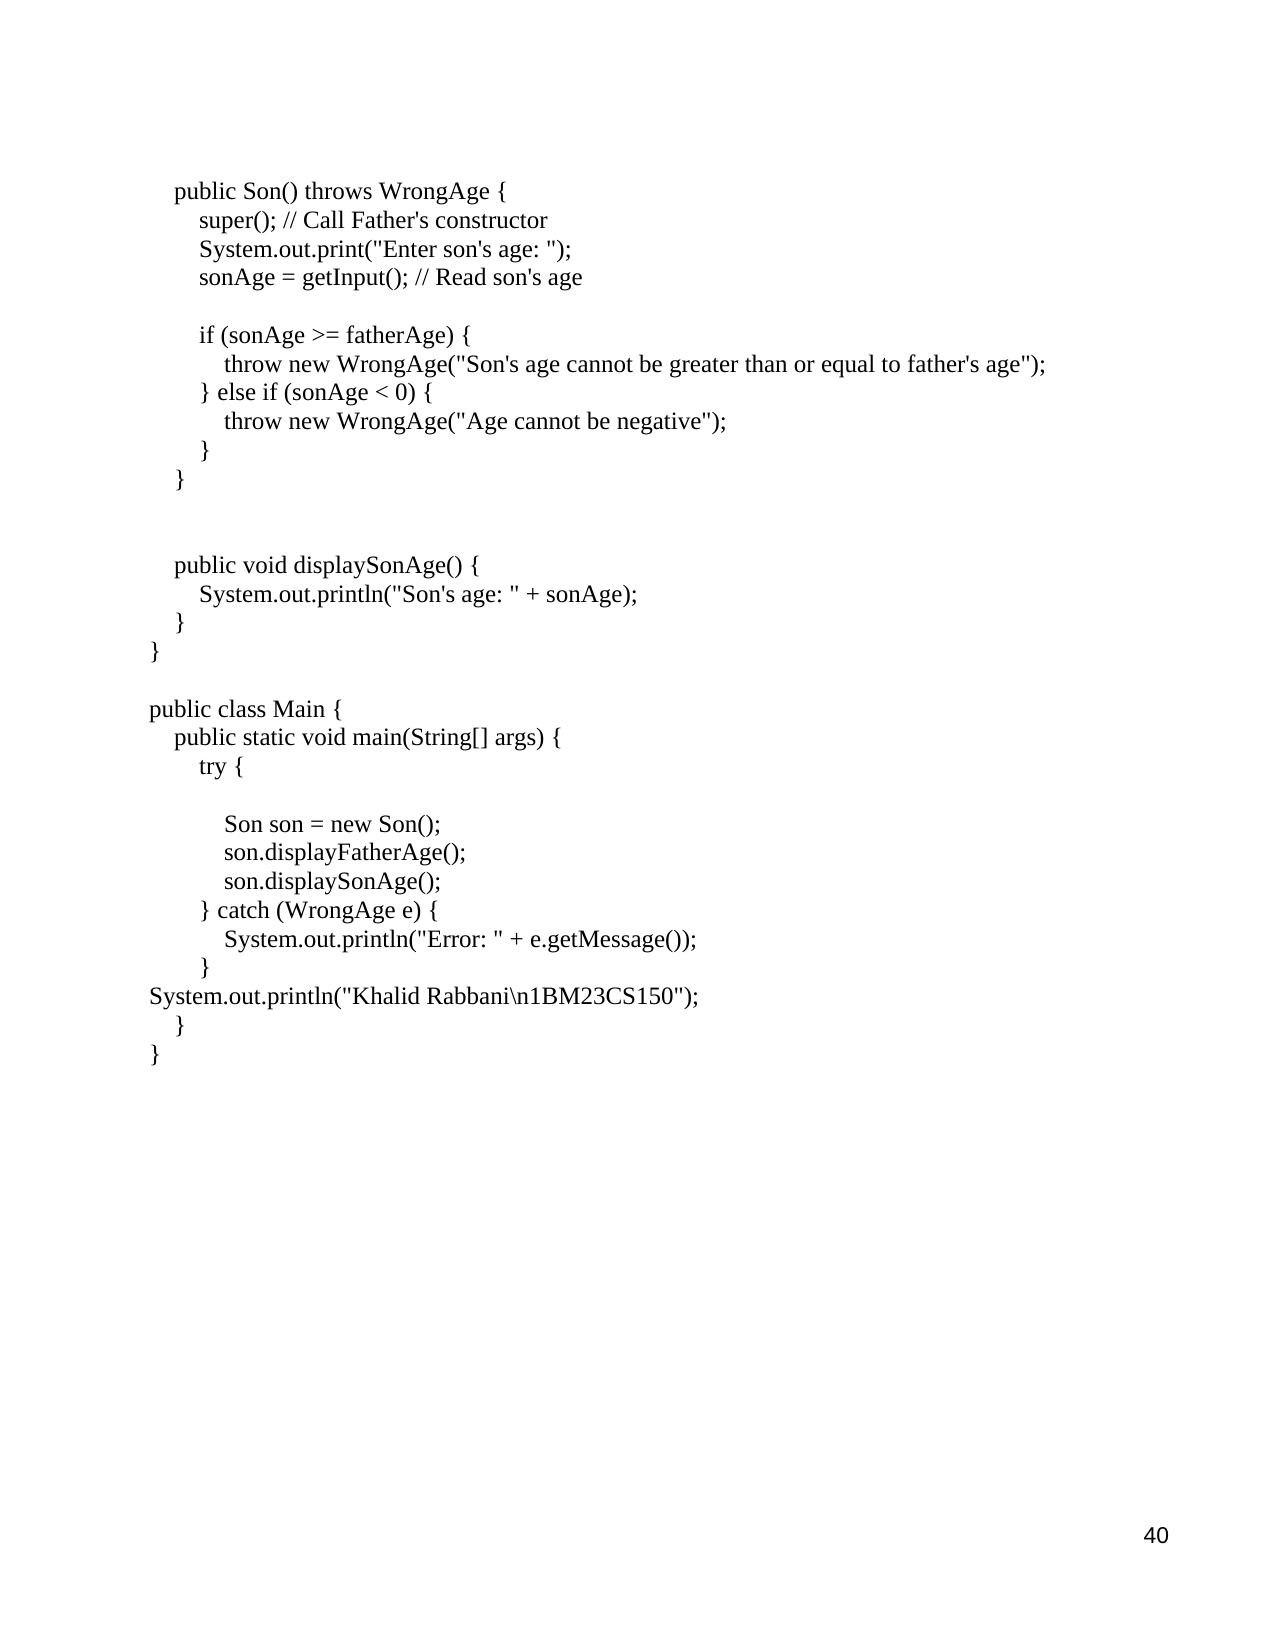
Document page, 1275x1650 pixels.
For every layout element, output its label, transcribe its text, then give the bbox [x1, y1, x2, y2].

text throw new WrongAge("Age cannot be negative"); [149, 406, 1169, 435]
text } [149, 1039, 1169, 1067]
text public Son() throws WrongAge { [149, 176, 1169, 205]
text Son son = new Son(); [149, 809, 1169, 837]
text super(); // Call Father's constructor [149, 205, 1169, 234]
text } [149, 952, 1169, 981]
text System.out.println("Khalid Rabbani\n1BM23CS150"); [149, 981, 1169, 1010]
text } [149, 636, 1169, 665]
text public void displaySonAge() { [149, 550, 1169, 579]
text try { [149, 751, 1169, 780]
text System.out.println("Son's age: " + sonAge); [149, 579, 1169, 607]
text sonAge = getInput(); // Read son's age [149, 262, 1169, 291]
text } [149, 1010, 1169, 1039]
text public class Main { [149, 694, 1169, 722]
text } [149, 435, 1169, 464]
text System.out.println("Error: " + e.getMessage()); [149, 924, 1169, 952]
text } [149, 607, 1169, 636]
text son.displaySonAge(); [149, 866, 1169, 895]
text System.out.print("Enter son's age: "); [149, 234, 1169, 262]
text public static void main(String[] args) { [149, 722, 1169, 751]
text } else if (sonAge < 0) { [149, 377, 1169, 406]
text if (sonAge >= fatherAge) { [149, 320, 1169, 349]
text } [149, 464, 1169, 492]
text throw new WrongAge("Son's age cannot be greater than or equal to father's age"); [149, 349, 1169, 377]
text } catch (WrongAge e) { [149, 895, 1169, 924]
text son.displayFatherAge(); [149, 837, 1169, 866]
